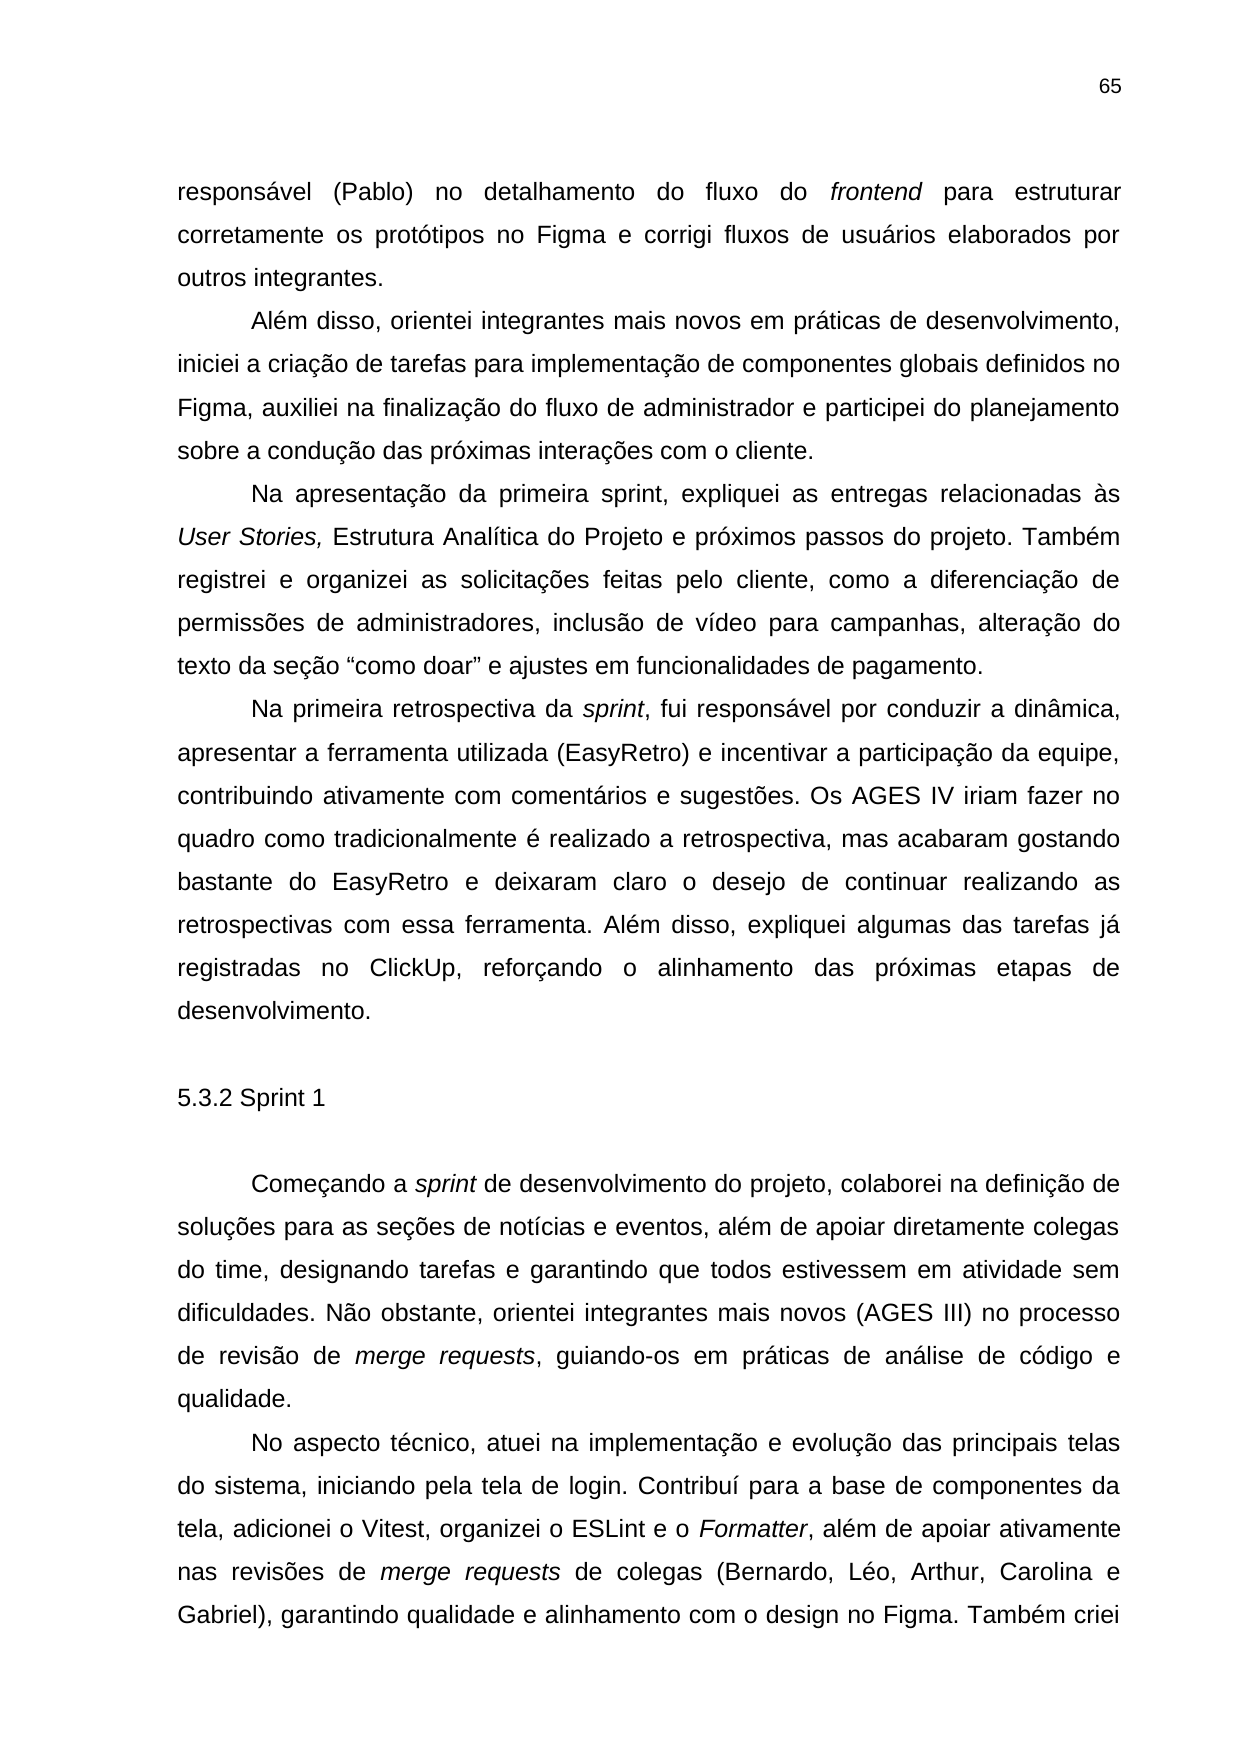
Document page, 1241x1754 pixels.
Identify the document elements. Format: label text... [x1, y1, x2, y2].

text Além disso, orientei integrantes mais novos em práticas de desenvolvimento, iniciei a criação de tarefas para implementação de componentes globais definidos no Figma, auxiliei na finalização do fluxo de administrador e participei do planejamento sobre a condução das próximas interações com o cliente. [177, 306, 1122, 464]
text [177, 177, 1122, 292]
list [177, 1428, 1122, 1629]
text Na apresentação da primeira sprint, expliquei as entregas relacionadas às User Stories, Estrutura Analítica do Projeto e próximos passos do projeto. Também registrei e organizei as solicitações feitas pelo cliente, como a diferenciação de permissões de administradores, inclusão de vídeo para campanhas, alteração do texto da seção “como doar” e ajustes em funcionalidades de pagamento. [177, 479, 1122, 680]
list Começando a sprint de desenvolvimento do projeto, colaborei na definição de soluções para as seções de notícias e eventos, além de apoiar diretamente colegas do time, designando tarefas e garantindo que todos estivessem em atividade sem dificuldades. Não obstante, orientei integrantes mais novos (AGES III) no processo de revisão de merge requests, guiando-os em práticas de análise de código e qualidade. [177, 1169, 1122, 1413]
list 5.3.2 Sprint 1 [177, 1083, 1122, 1111]
text Na primeira retrospectiva da sprint, fui responsável por conduzir a dinâmica, apresentar a ferramenta utilizada (EasyRetro) e incentivar a participação da equipe, contribuindo ativamente com comentários e sugestões. Os AGES IV iriam fazer no quadro como tradicionalmente é realizado a retrospectiva, mas acabaram gostando bastante do EasyRetro e deixaram claro o desejo de continuar realizando as retrospectivas com essa ferramenta. Além disso, expliquei algumas das tarefas já registradas no ClickUp, reforçando o alinhamento das próximas etapas de desenvolvimento. [177, 694, 1122, 1025]
